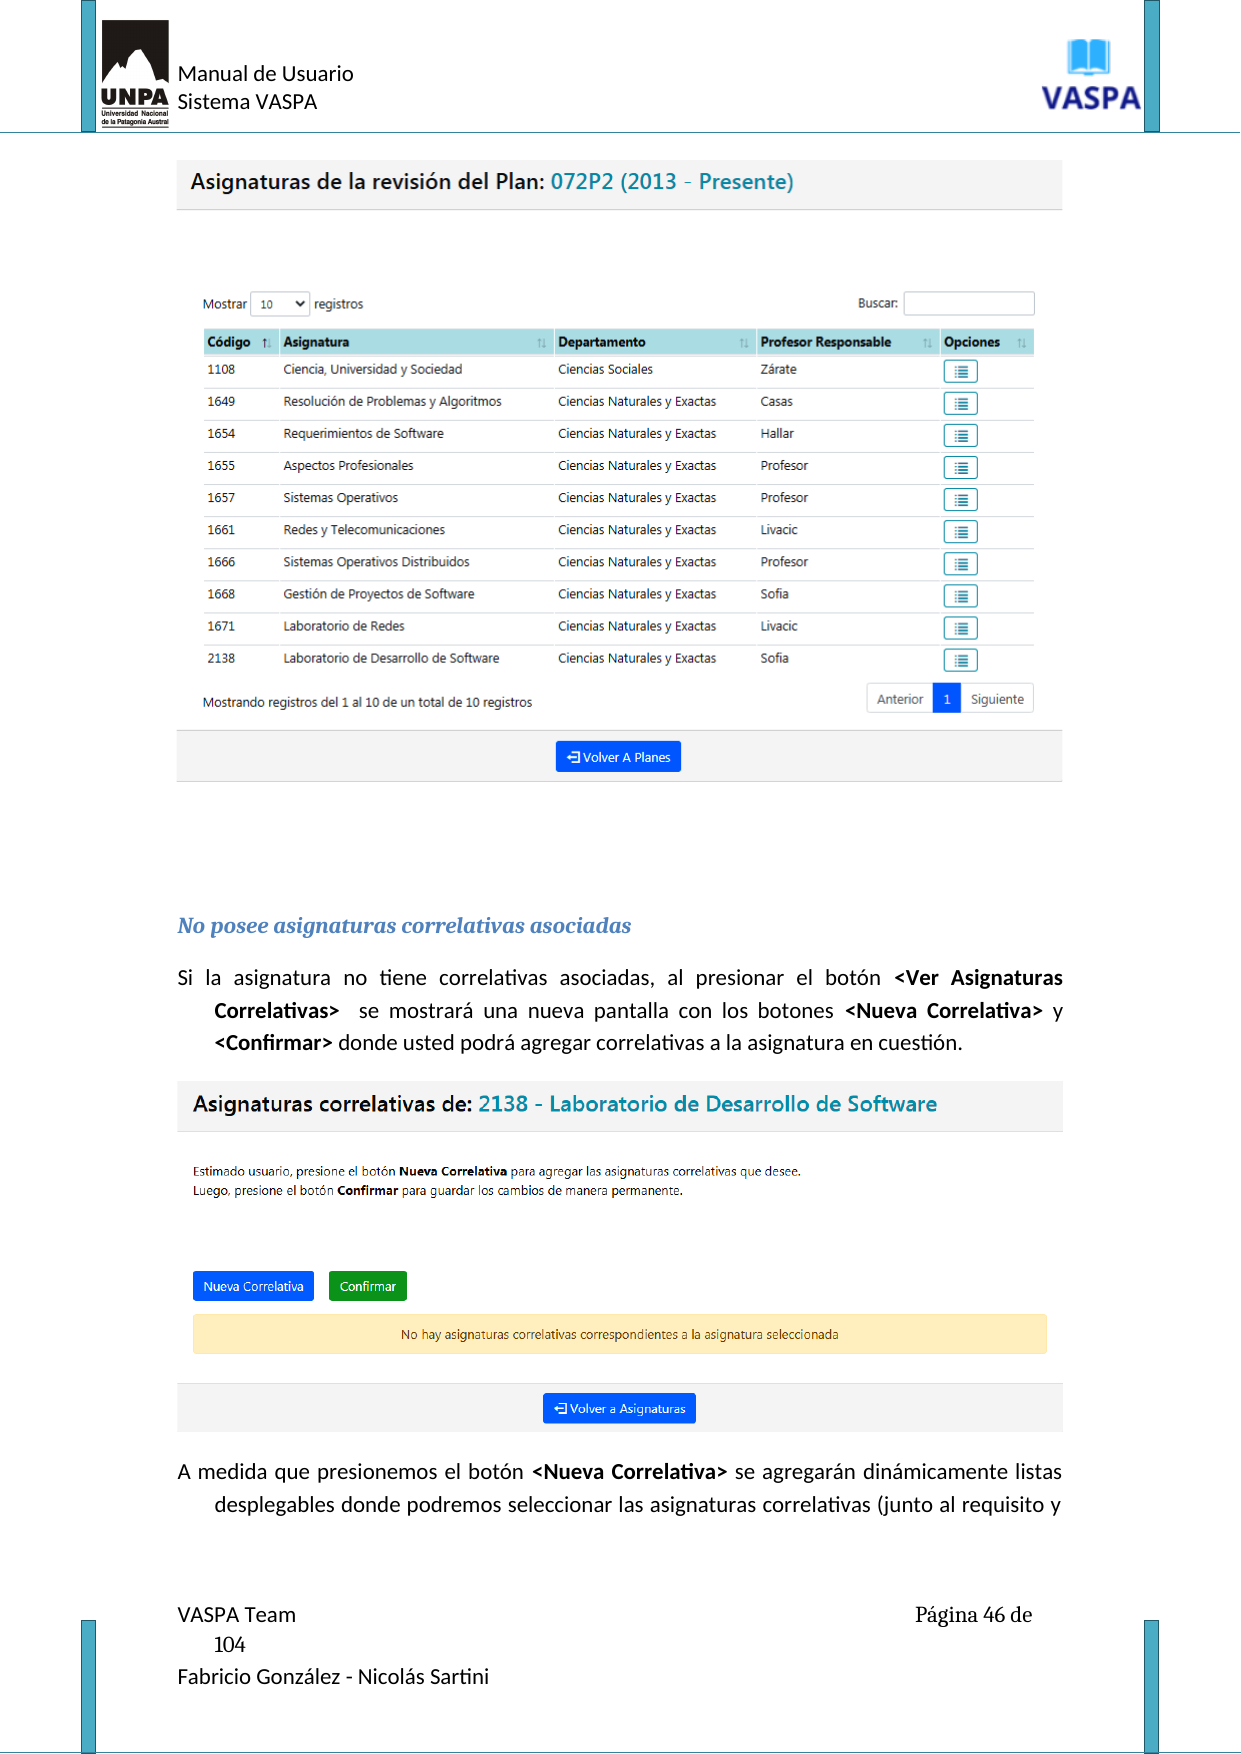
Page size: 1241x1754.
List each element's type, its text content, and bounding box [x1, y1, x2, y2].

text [177, 1457, 1063, 1518]
picture [1036, 19, 1146, 129]
picture [100, 18, 170, 129]
picture [177, 1081, 1063, 1432]
text No posee asignaturas correlativas asociadas [177, 912, 1063, 939]
picture [176, 160, 1063, 782]
text Si la asignatura no tiene correlativas asociadas, al presionar el botón <Ver Asignaturas Correlativas> se mostrará una nueva pantalla con los botones <Nueva Correlativa> y <Confirmar> donde usted podrá agregar correlativas a la asignatura en cuestión. [177, 963, 1063, 1056]
